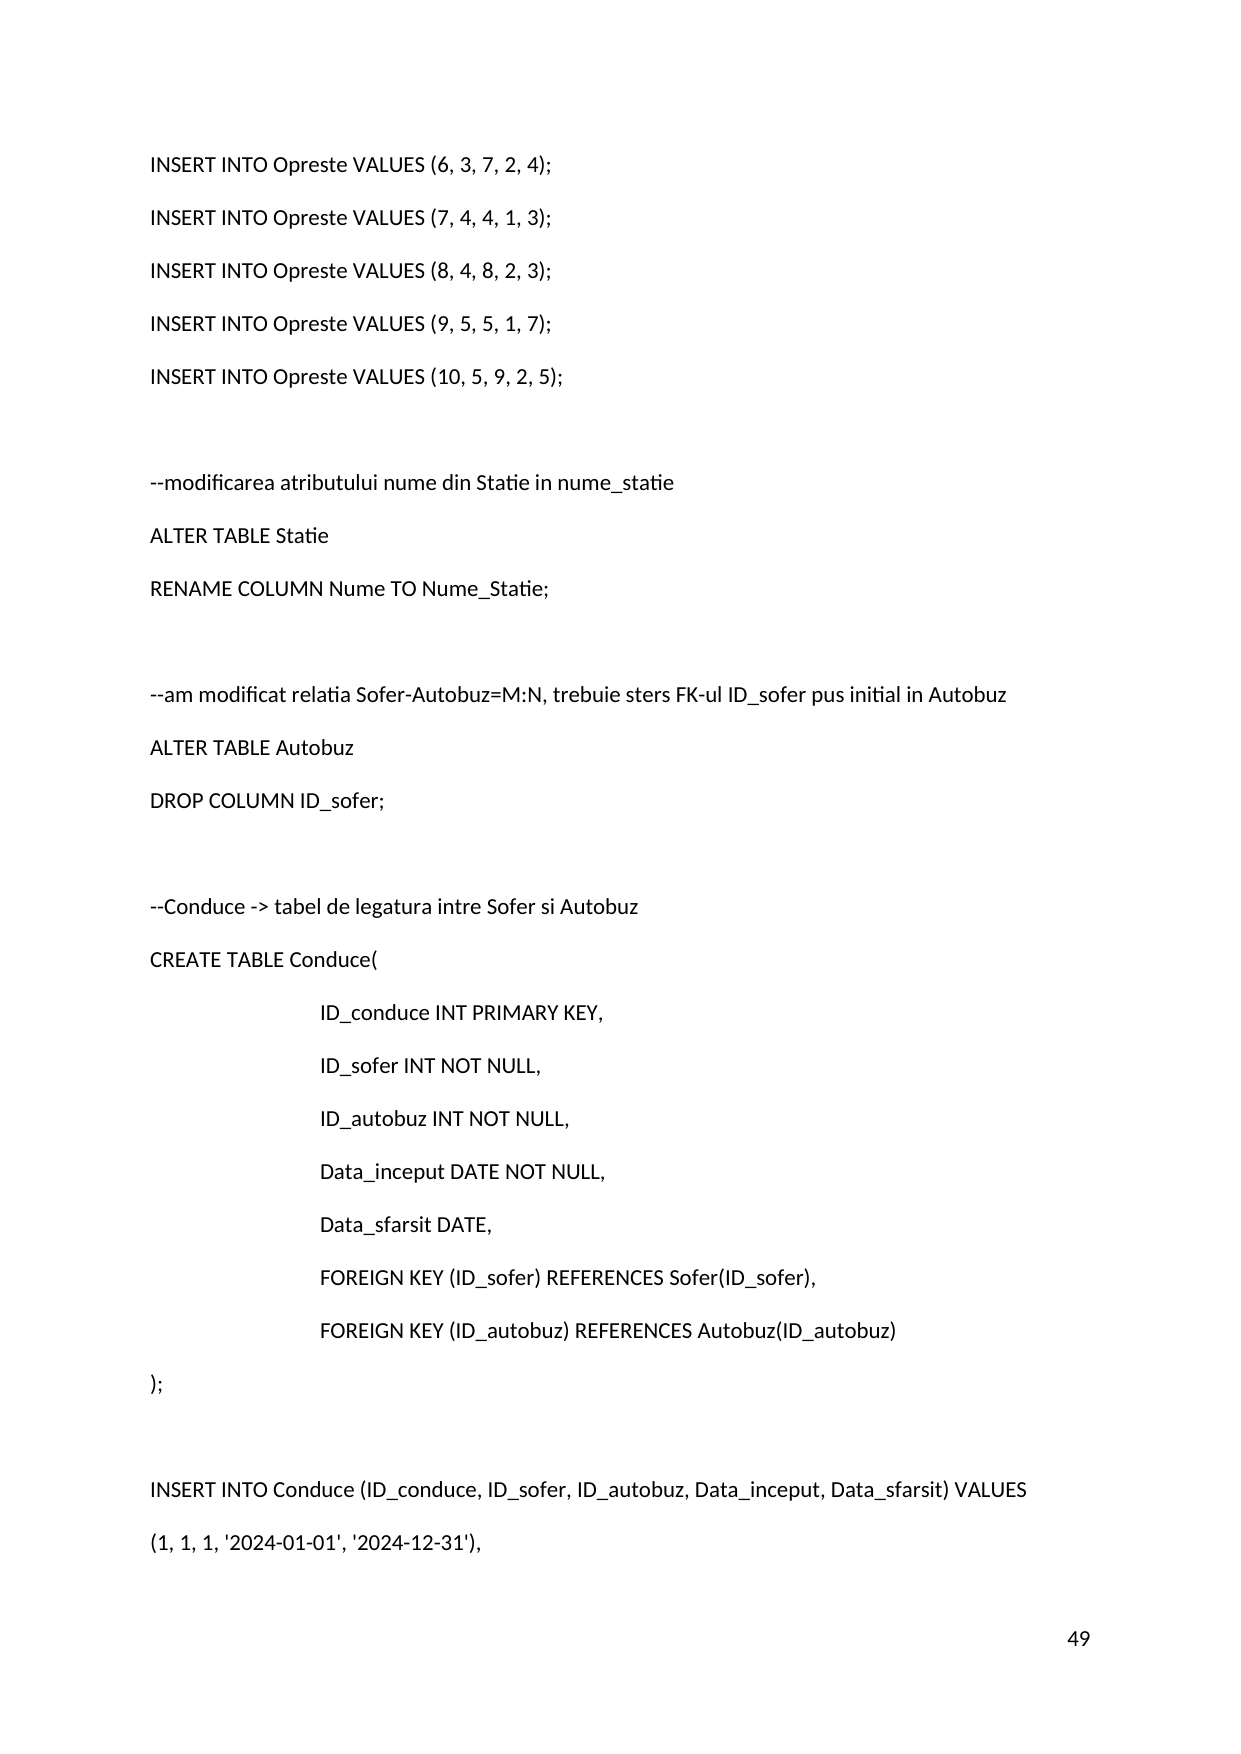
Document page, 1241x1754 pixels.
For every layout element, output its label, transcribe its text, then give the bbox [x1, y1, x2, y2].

text INSERT INTO Opreste VALUES (7, 4, 4, 1, 3); [150, 203, 1090, 231]
text FOREIGN KEY (ID_sofer) REFERENCES Sofer(ID_sofer), [150, 1263, 1090, 1291]
text ALTER TABLE Autobuz [150, 733, 1090, 761]
text Data_sfarsit DATE, [150, 1210, 1090, 1238]
text ID_autobuz INT NOT NULL, [150, 1104, 1090, 1132]
text DROP COLUMN ID_sofer; [150, 786, 1090, 814]
text INSERT INTO Opreste VALUES (10, 5, 9, 2, 5); [150, 362, 1090, 390]
text ID_conduce INT PRIMARY KEY, [150, 998, 1090, 1026]
text --Conduce -> tabel de legatura intre Sofer si Autobuz [150, 892, 1090, 920]
text Data_inceput DATE NOT NULL, [150, 1157, 1090, 1185]
text INSERT INTO Conduce (ID_conduce, ID_sofer, ID_autobuz, Data_inceput, Data_sfarsit) VALUES [150, 1476, 1090, 1503]
text FOREIGN KEY (ID_autobuz) REFERENCES Autobuz(ID_autobuz) [150, 1316, 1090, 1344]
text --modificarea atributului nume din Statie in nume_statie [150, 468, 1090, 496]
text INSERT INTO Opreste VALUES (6, 3, 7, 2, 4); [150, 150, 1090, 178]
text ); [150, 1369, 1090, 1397]
text INSERT INTO Opreste VALUES (8, 4, 8, 2, 3); [150, 256, 1090, 284]
text --am modificat relatia Sofer-Autobuz=M:N, trebuie sters FK-ul ID_sofer pus initial in Autobuz [150, 680, 1090, 708]
text INSERT INTO Opreste VALUES (9, 5, 5, 1, 7); [150, 309, 1090, 337]
text ID_sofer INT NOT NULL, [150, 1051, 1090, 1079]
text RENAME COLUMN Nume TO Nume_Statie; [150, 574, 1090, 602]
text (1, 1, 1, '2024-01-01', '2024-12-31'), [150, 1528, 1090, 1557]
text ALTER TABLE Statie [150, 521, 1090, 549]
text CREATE TABLE Conduce( [150, 945, 1090, 973]
